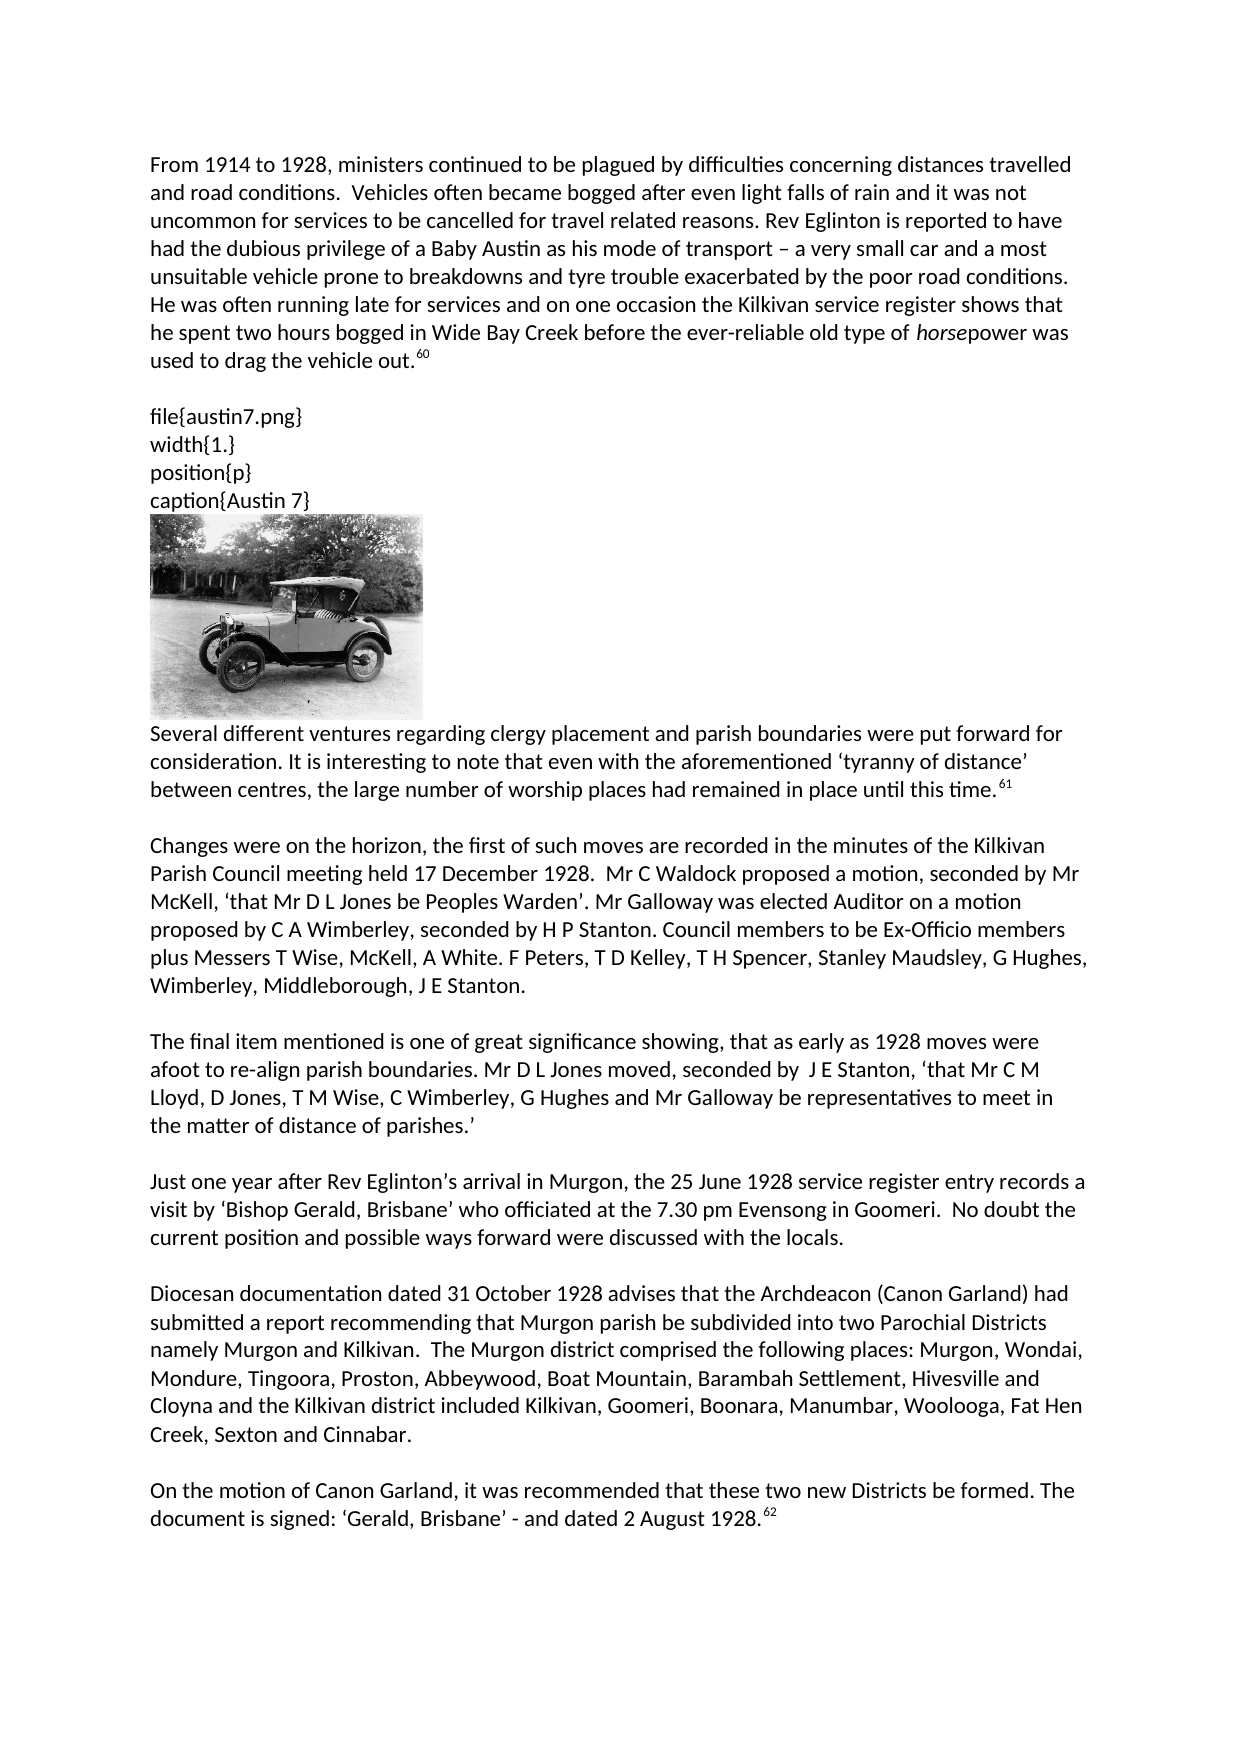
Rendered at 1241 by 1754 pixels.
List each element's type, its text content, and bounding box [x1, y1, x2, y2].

text On the motion of Canon Garland, it was recommended that these two new Districts be formed. The document is signed: ‘Gerald, Brisbane’ - and dated 2 August 1928. [150, 1476, 1090, 1532]
text Just one year after Rev Eglinton’s arrival in Murgon, the 25 June 1928 service register entry records a visit by ‘Bishop Gerald, Brisbane’ who officiated at the 7.30 pm Evensong in Goomeri. No doubt the current position and possible ways forward were discussed with the locals. [150, 1167, 1090, 1252]
text position{p} [150, 458, 1090, 486]
picture [150, 514, 424, 720]
text caption{Austin 7} [150, 486, 1090, 514]
text file{austin7.png} [150, 402, 1090, 430]
text From 1914 to 1928, ministers continued to be plagued by difficulties concerning distances travelled and road conditions. Vehicles often became bogged after even light falls of rain and it was not uncommon for services to be cancelled for travel related reasons. Rev Eglinton is reported to have had the dubious privilege of a Baby Austin as his mode of transport – a very small car and a most unsuitable vehicle prone to breakdowns and tyre trouble exacerbated by the poor road conditions. He was often running late for services and on one occasion the Kilkivan service register shows that he spent two hours bogged in Wide Bay Creek before the ever-reliable old type of horsepower was used to drag the vehicle out. [150, 150, 1090, 374]
text Diocesan documentation dated 31 October 1928 advises that the Archdeacon (Canon Garland) had submitted a report recommending that Murgon parish be subdivided into two Parochial Districts namely Murgon and Kilkivan. The Murgon district comprised the following places: Murgon, Wondai, Mondure, Tingoora, Proston, Abbeywood, Boat Mountain, Barambah Settlement, Hivesville and Cloyna and the Kilkivan district included Kilkivan, Goomeri, Boonara, Manumbar, Woolooga, Fat Hen Creek, Sexton and Cinnabar. [150, 1279, 1090, 1448]
text width{1.} [150, 430, 1090, 458]
text The final item mentioned is one of great significance showing, that as early as 1928 moves were afoot to re-align parish boundaries. Mr D L Jones moved, seconded by J E Stanton, ‘that Mr C M Lloyd, D Jones, T M Wise, C Wimberley, G Hughes and Mr Galloway be representatives to meet in the matter of distance of parishes.’ [150, 1027, 1090, 1139]
text Changes were on the horizon, the first of such moves are recorded in the minutes of the Kilkivan Parish Council meeting held 17 December 1928. Mr C Waldock proposed a motion, seconded by Mr McKell, ‘that Mr D L Jones be Peoples Warden’. Mr Galloway was elected Auditor on a motion proposed by C A Wimberley, seconded by H P Stanton. Council members to be Ex-Officio members plus Messers T Wise, McKell, A White. F Peters, T D Kelley, T H Spencer, Stanley Maudsley, G Hughes, Wimberley, Middleborough, J E Stanton. [150, 831, 1090, 999]
text Several different ventures regarding clergy placement and parish boundaries were put forward for consideration. It is interesting to note that even with the aforementioned ‘tyranny of distance’ between centres, the large number of worship places had remained in place until this time. [150, 719, 1090, 803]
